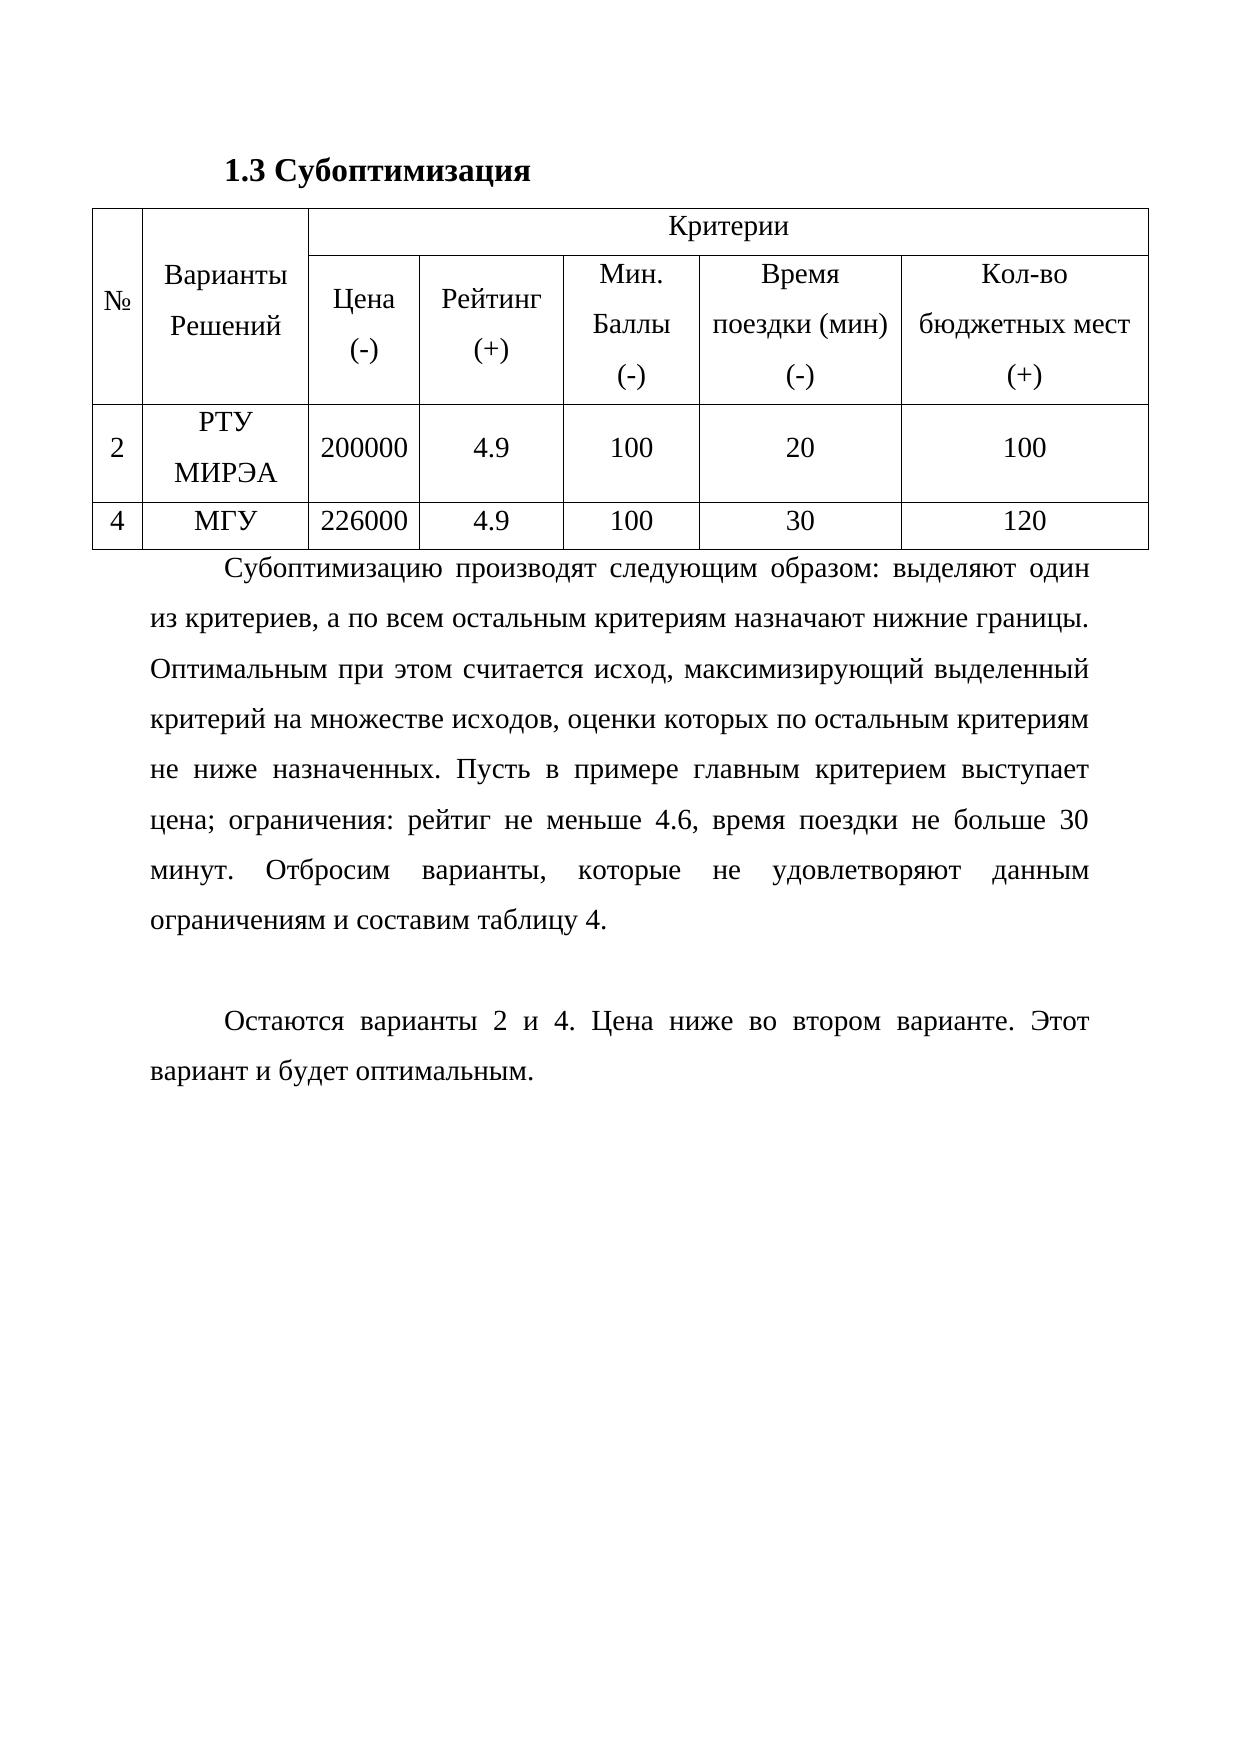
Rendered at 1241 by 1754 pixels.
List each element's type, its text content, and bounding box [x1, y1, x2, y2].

table_cell Время поездки (мин) (-) [700, 256, 901, 403]
table_cell 20 [700, 405, 901, 502]
text 1.3 Субоптимизация [150, 150, 1090, 188]
table_cell 30 [700, 503, 901, 549]
table_cell РТУ МИРЭА [143, 405, 308, 502]
table_header Критерии [309, 209, 1148, 255]
table_cell 100 [564, 405, 699, 502]
table_cell 4.9 [420, 405, 563, 502]
table_header № [93, 209, 142, 403]
table_cell 4 [93, 503, 142, 549]
table_cell Кол-во бюджетных мест (+) [902, 256, 1148, 403]
table_header Варианты Решений [143, 209, 308, 403]
table_cell Рейтинг (+) [420, 256, 563, 403]
table_cell 2 [93, 405, 142, 502]
table_cell Мин. Баллы (-) [564, 256, 699, 403]
table_cell Цена (-) [309, 256, 419, 403]
table_cell МГУ [143, 503, 308, 549]
table_cell 200000 [309, 405, 419, 502]
table_cell 226000 [309, 503, 419, 549]
table_cell 100 [564, 503, 699, 549]
table_cell 100 [902, 405, 1148, 502]
text Остаются варианты 2 и 4. Цена ниже во втором варианте. Этот вариант и будет оптимальным. [150, 1003, 1090, 1087]
text Субоптимизацию производят следующим образом: выделяют один из критериев, а по всем остальным критериям назначают нижние границы. Оптимальным при этом считается исход, максимизирующий выделенный критерий на множестве исходов, оценки которых по остальным критериям не ниже назначенных. Пусть в примере главным критерием выступает цена; ограничения: рейтиг не меньше 4.6, время поездки не больше 30 минут. Отбросим варианты, которые не удовлетворяют данным ограничениям и составим таблицу 4. [150, 550, 1090, 936]
table_cell 120 [902, 503, 1148, 549]
table_cell 4.9 [420, 503, 563, 549]
